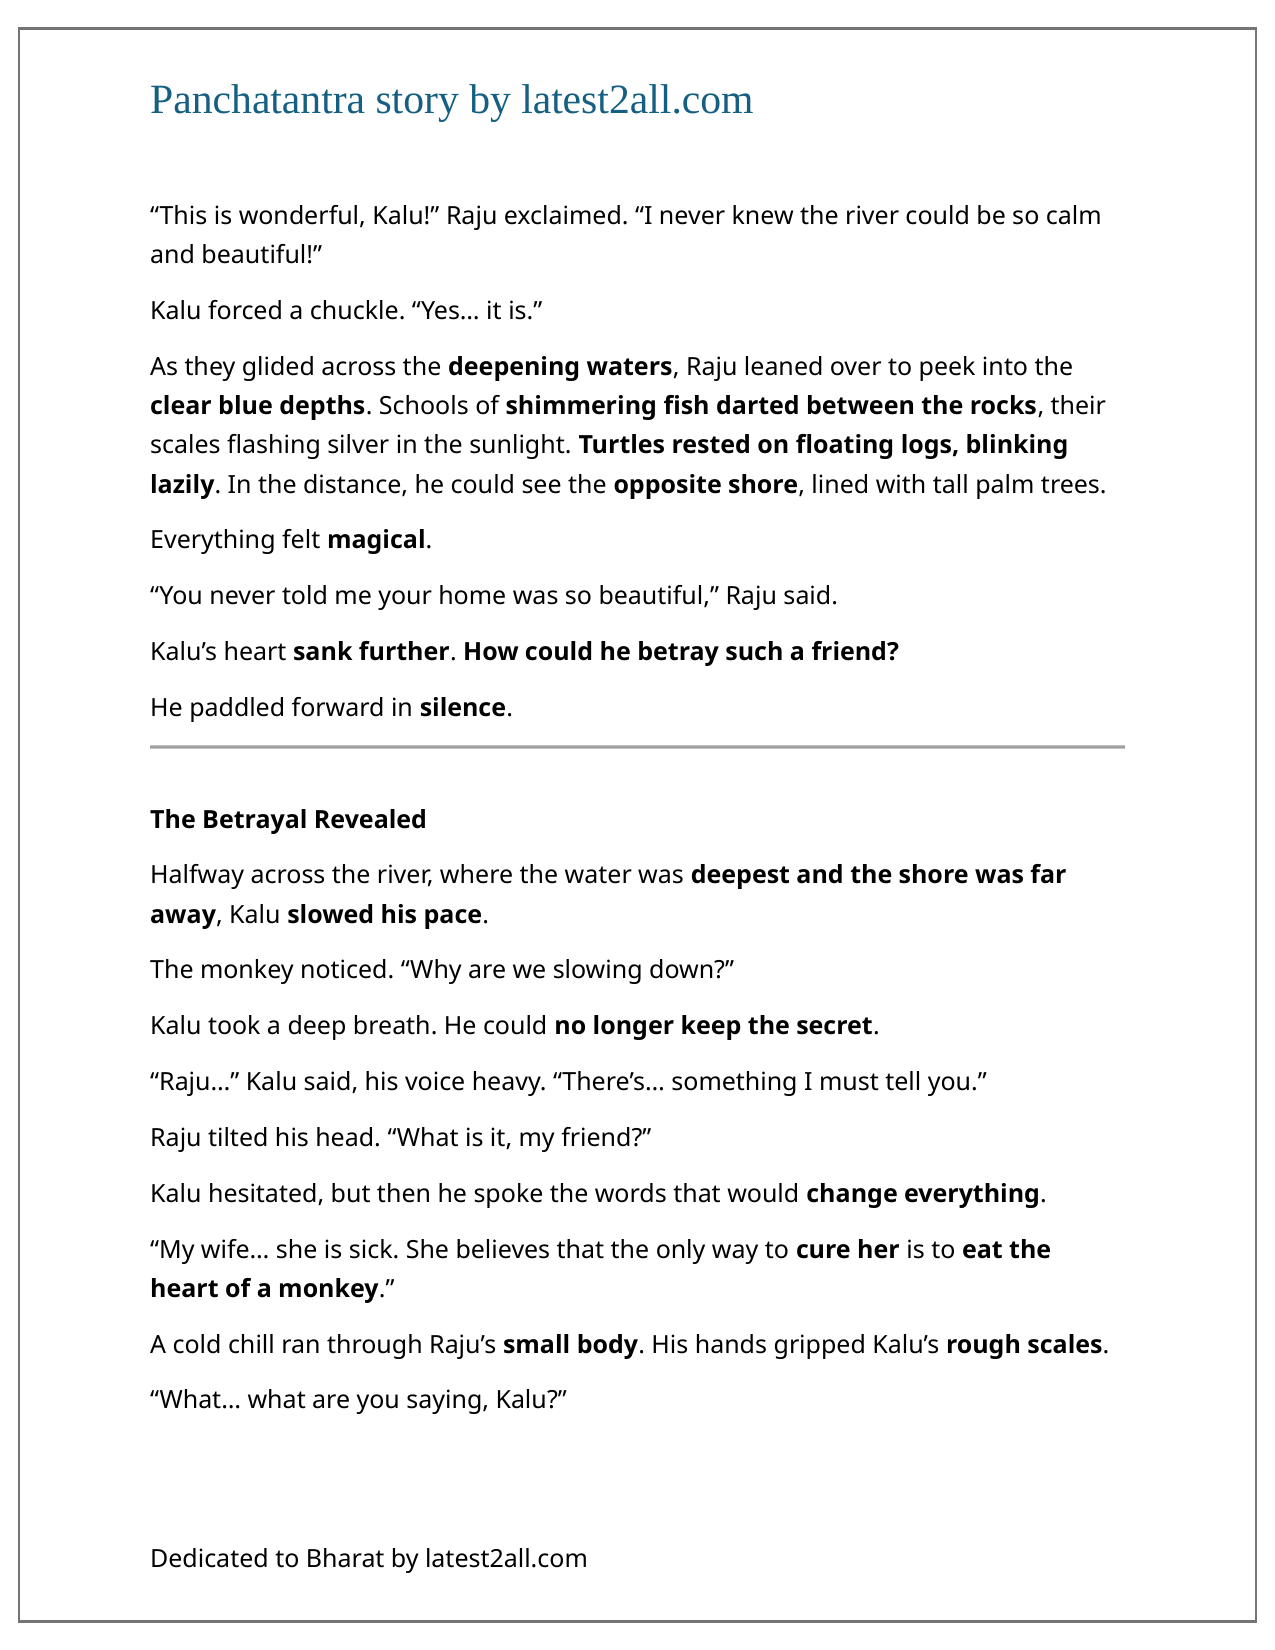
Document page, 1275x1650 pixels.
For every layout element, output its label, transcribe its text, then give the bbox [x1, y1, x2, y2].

text Kalu forced a chuckle. “Yes… it is.” [150, 293, 1125, 327]
text “What… what are you saying, Kalu?” [150, 1382, 1125, 1416]
text “My wife… she is sick. She believes that the only way to cure her is to eat the heart of a monkey.” [150, 1231, 1125, 1304]
text As they glided across the deepening waters, Raju leaned over to peek into the clear blue depths. Schools of shimmering fish darted between the rocks, their scales flashing silver in the sunlight. Turtles rested on floating logs, blinking lazily. In the distance, he could see the opposite shore, lined with tall palm trees. [150, 349, 1125, 500]
text A cold chill ran through Raju’s small body. His hands gripped Kalu’s rough scales. [150, 1326, 1125, 1360]
text Raju tilted his head. “What is it, my friend?” [150, 1119, 1125, 1154]
text Halfway across the river, where the water was deepest and the shore was far away, Kalu slowed his pace. [150, 857, 1125, 930]
text The monkey noticed. “Why are we slowing down?” [150, 952, 1125, 986]
text “This is wonderful, Kalu!” Raju exclaimed. “I never knew the river could be so calm and beautiful!” [150, 198, 1125, 271]
text Everything felt magical. [150, 522, 1125, 556]
text “Raju…” Kalu said, his voice heavy. “There’s… something I must tell you.” [150, 1064, 1125, 1098]
text “You never told me your home was so beautiful,” Raju said. [150, 578, 1125, 612]
text The Betrayal Revealed [150, 801, 1125, 835]
text He paddled forward in silence. [150, 689, 1125, 724]
text Kalu took a deep breath. He could no longer keep the secret. [150, 1008, 1125, 1042]
text Kalu’s heart sank further. How could he betray such a friend? [150, 634, 1125, 668]
text Kalu hesitated, but then he spoke the words that would change everything. [150, 1175, 1125, 1209]
